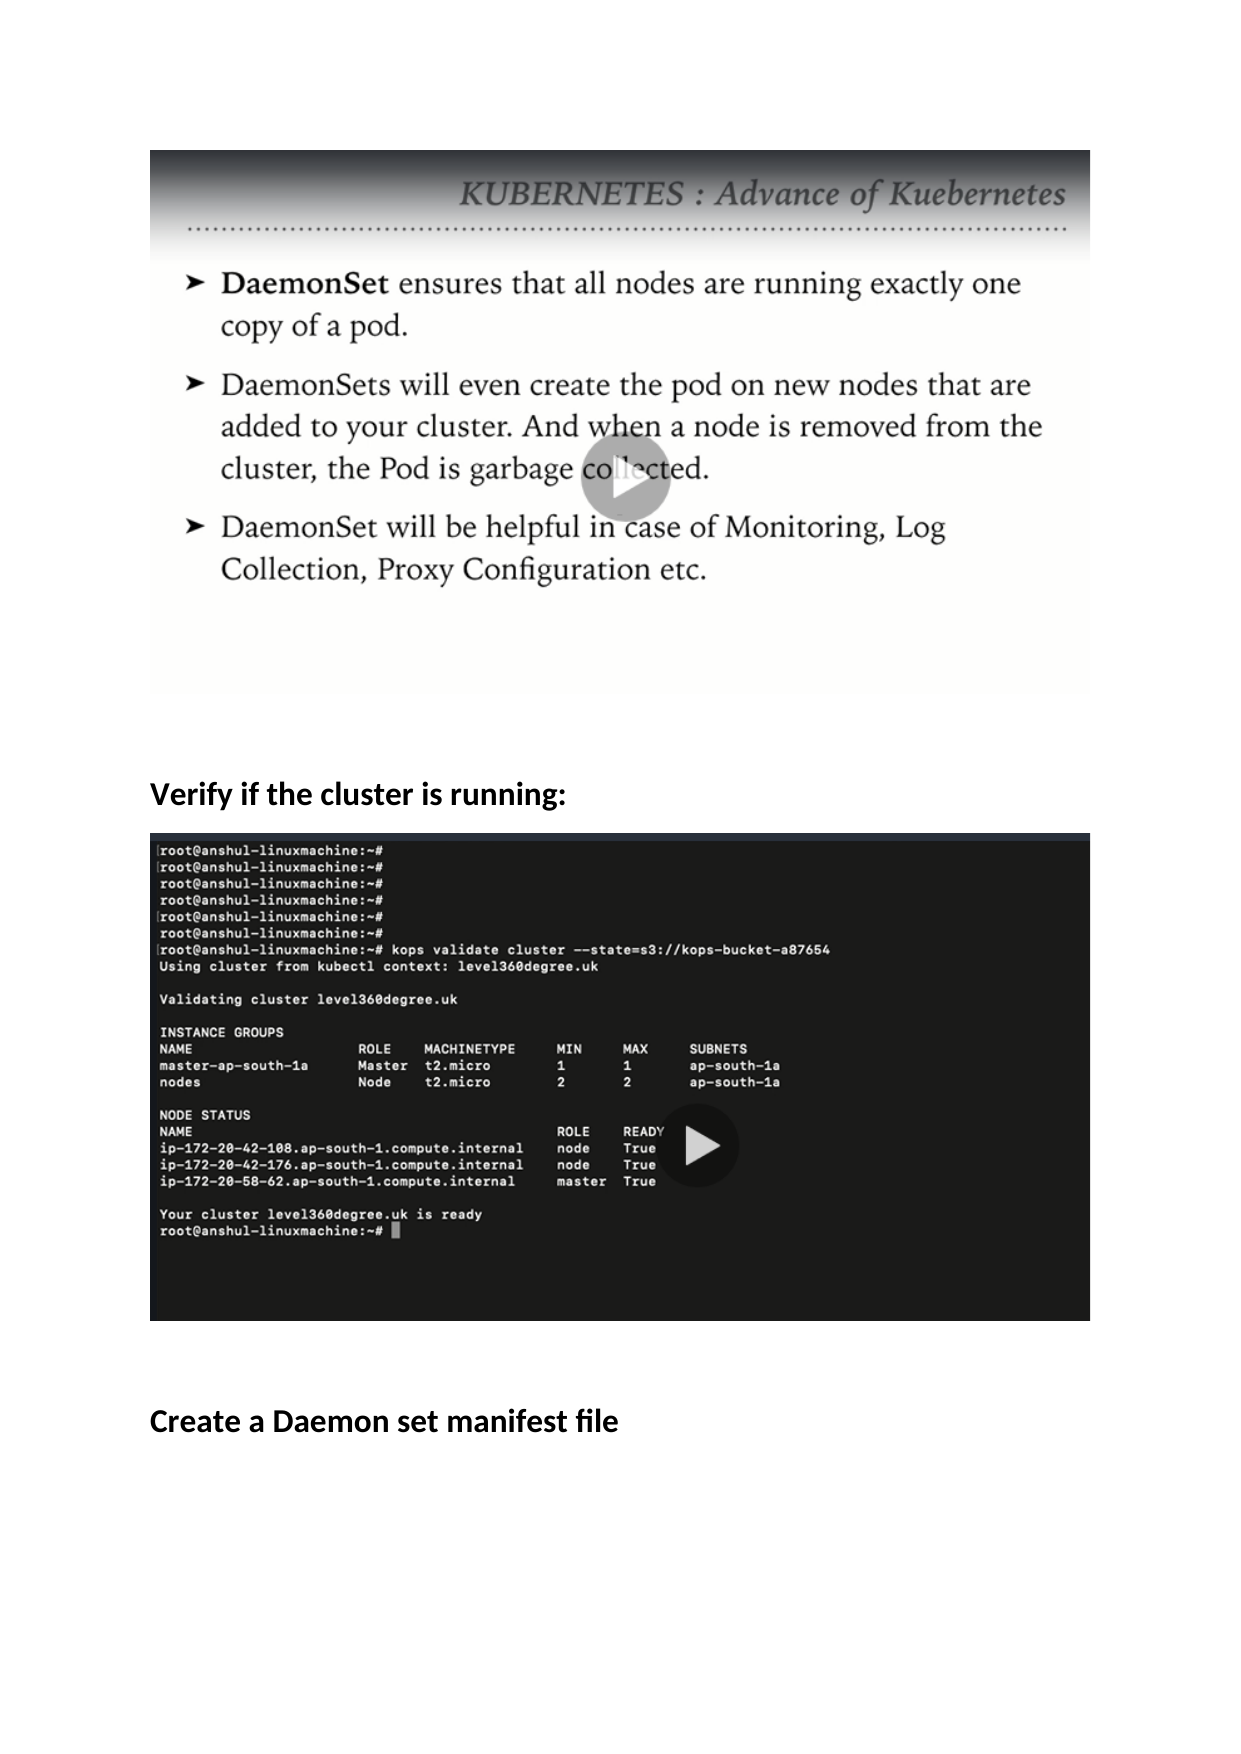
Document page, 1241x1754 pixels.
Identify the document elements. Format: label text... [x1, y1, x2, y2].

text Create a Daemon set manifest file [150, 1400, 1090, 1441]
text Verify if the cluster is running: [150, 773, 1090, 813]
picture [150, 150, 1091, 694]
picture [150, 833, 1091, 1321]
